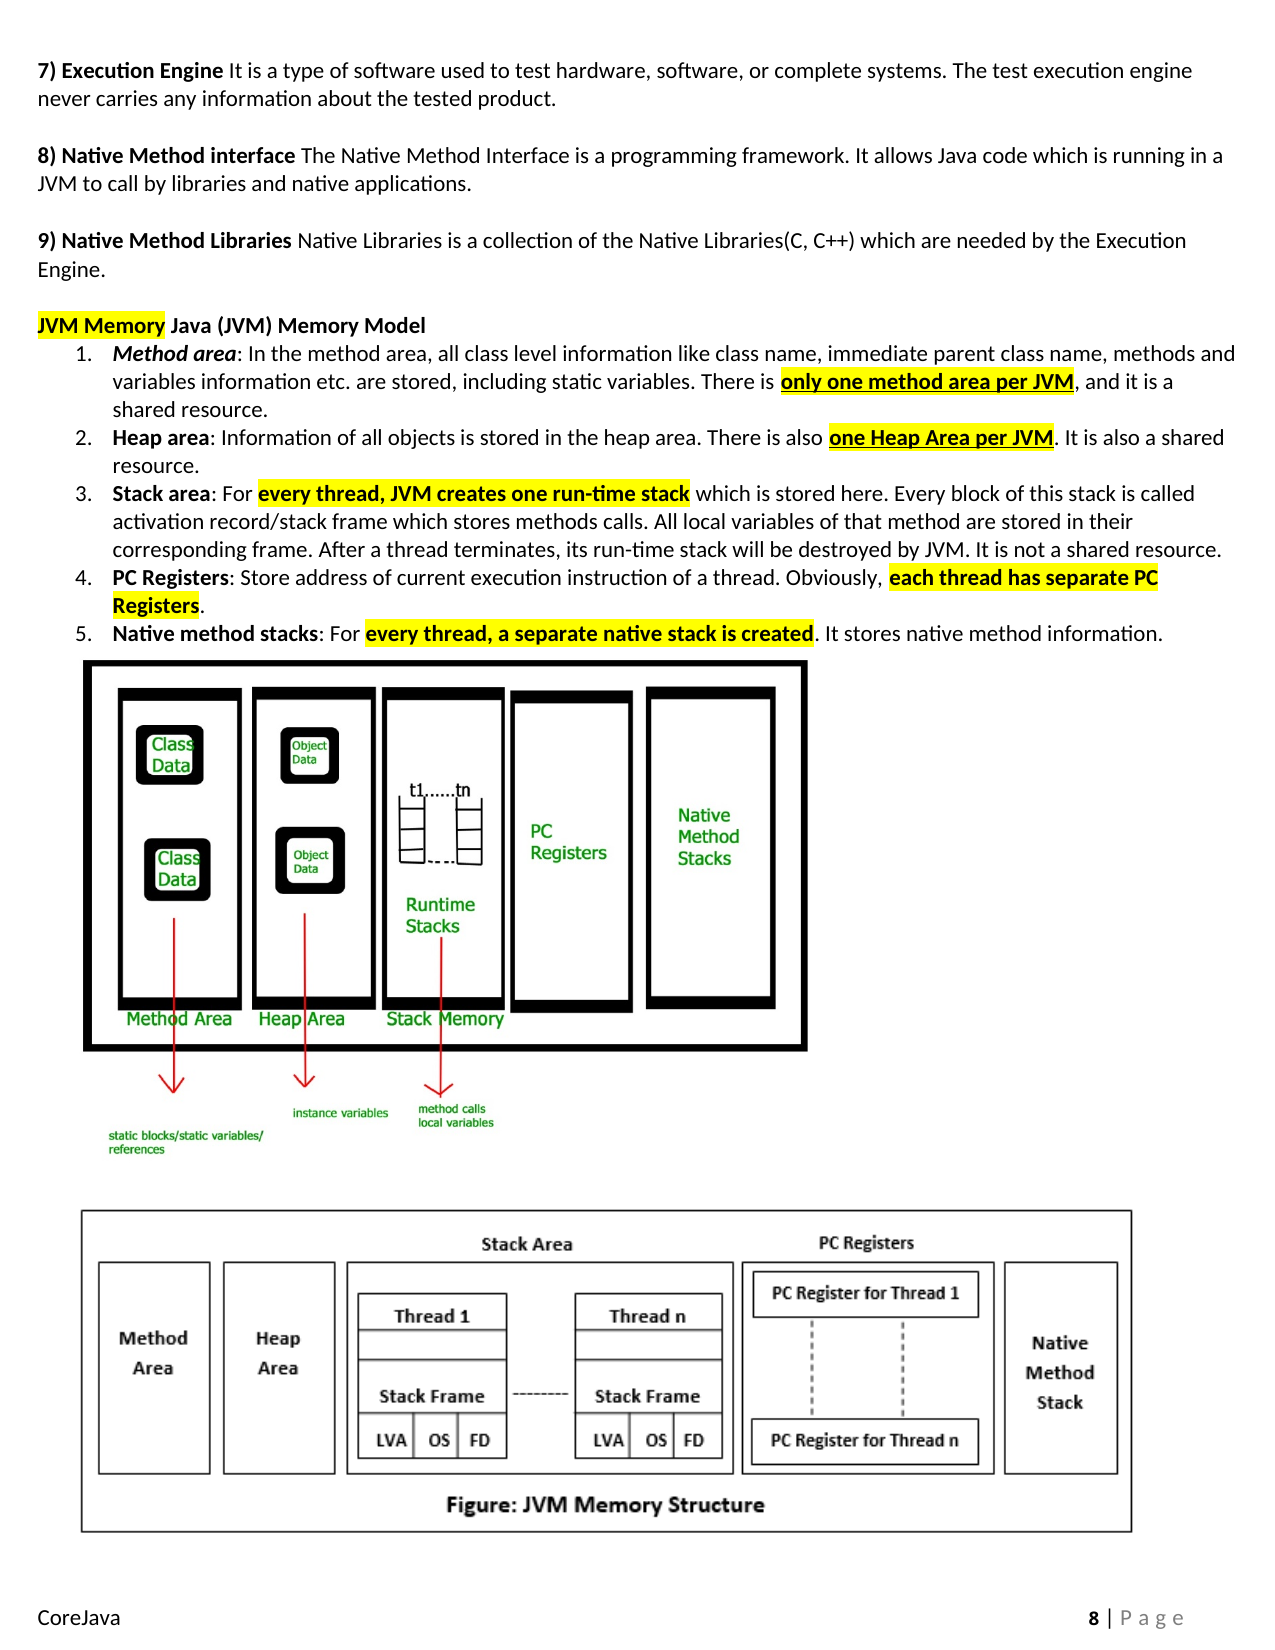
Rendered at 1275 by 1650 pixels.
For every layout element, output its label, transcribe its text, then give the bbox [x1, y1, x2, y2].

picture [75, 647, 808, 1169]
picture [75, 1197, 1145, 1547]
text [75, 647, 1237, 1575]
list Method area: In the method area, all class level information like class name, immediate parent class name, methods and variables information etc. are stored, including static variables. There is only one method area per JVM, and it is a shared resource. [75, 339, 1237, 423]
list Native method stacks: For every thread, a separate native stack is created. It stores native method information. [814, 619, 1237, 647]
text 8) Native Method interface The Native Method Interface is a programming framework. It allows Java code which is running in a JVM to call by libraries and native applications. [37, 141, 1237, 197]
list Heap area: Information of all objects is stored in the heap area. There is also one Heap Area per JVM. It is also a shared resource. [75, 423, 1237, 479]
text 7) Execution Engine It is a type of software used to test hardware, software, or complete systems. The test execution engine never carries any information about the tested product. [37, 56, 1237, 112]
list Native method stacks: For every thread, a separate native stack is created. It stores native method information. [75, 619, 365, 647]
list PC Registers: Store address of current execution instruction of a thread. Obviously, each thread has separate PC Registers. [75, 563, 1237, 619]
text 9) Native Method Libraries Native Libraries is a collection of the Native Libraries(C, C++) which are needed by the Execution Engine. JVM Memory Java (JVM) Memory Model [37, 227, 1237, 339]
list Stack area: For every thread, JVM creates one run-time stack which is stored here. Every block of this stack is called activation record/stack frame which stores methods calls. All local variables of that method are stored in their corresponding frame. After a thread terminates, its run-time stack will be destroyed by JVM. It is not a shared resource. [75, 479, 1237, 563]
